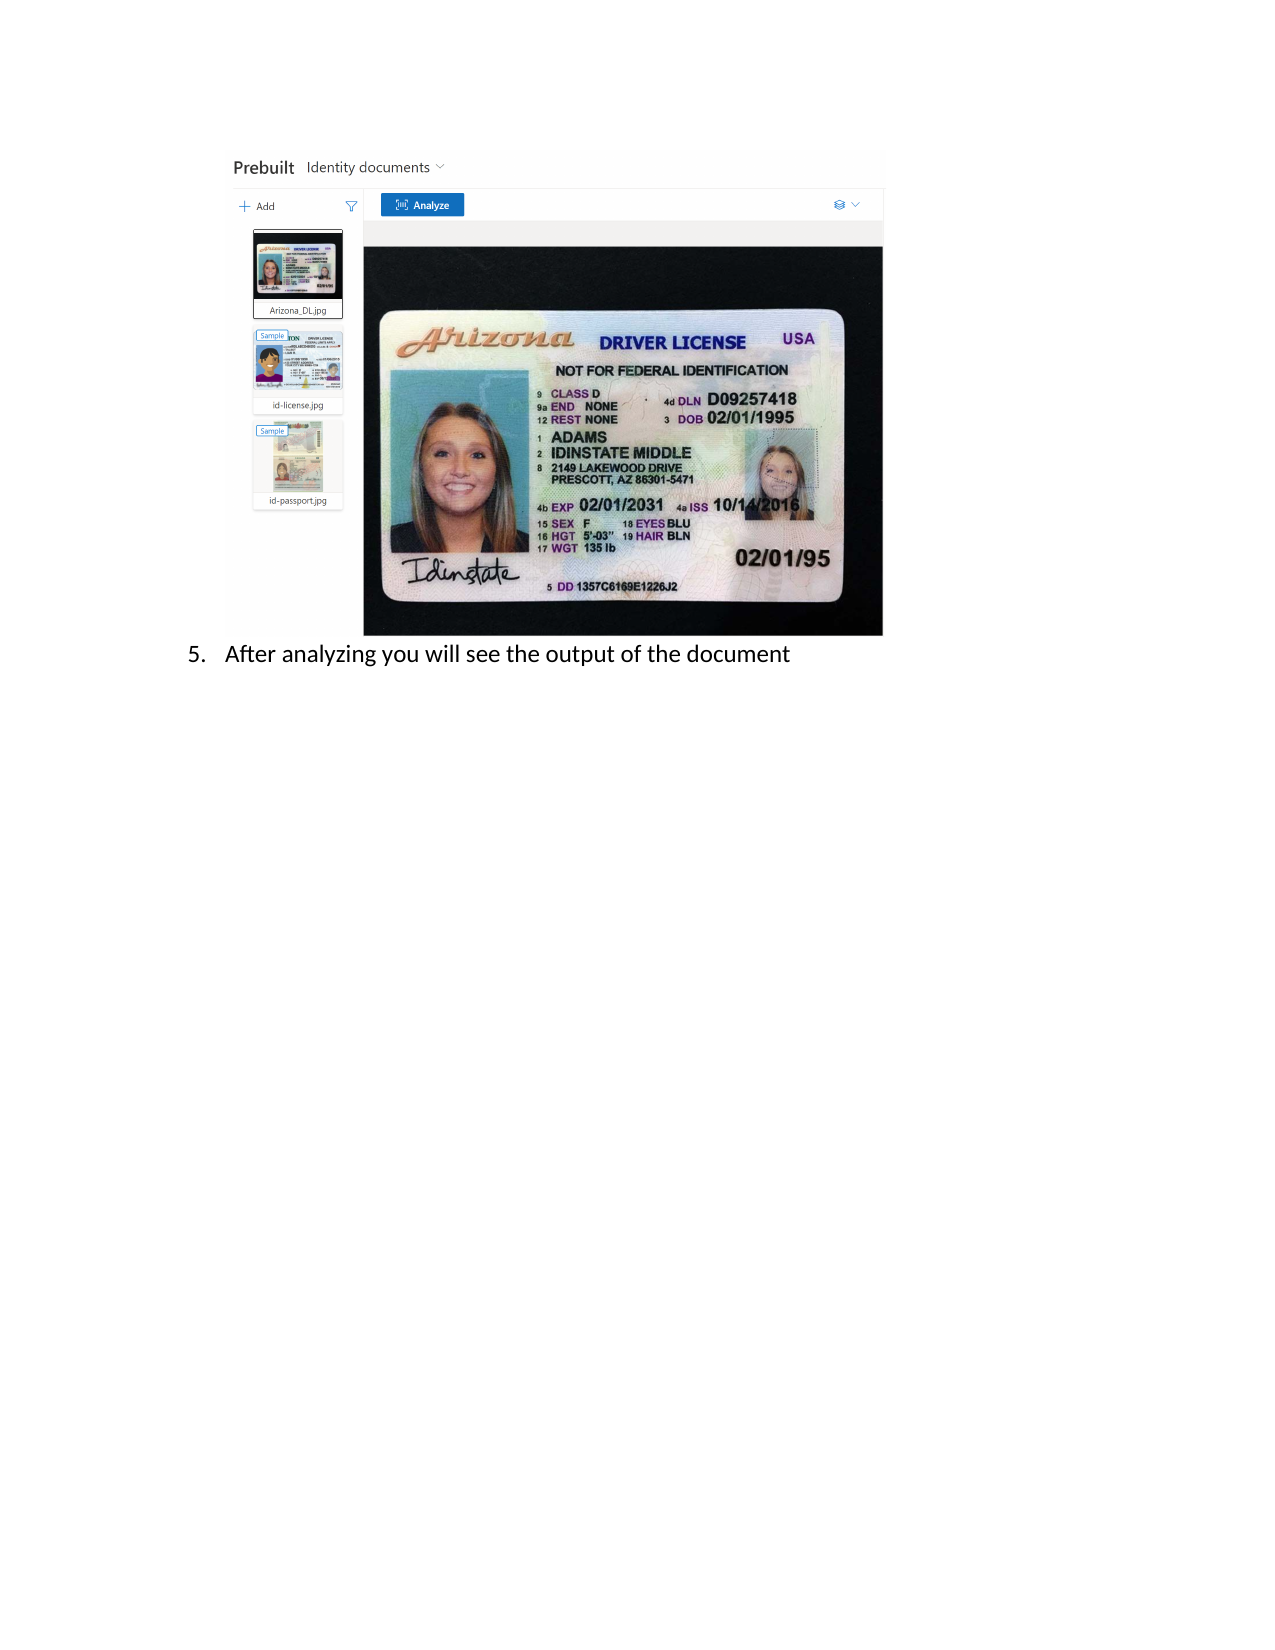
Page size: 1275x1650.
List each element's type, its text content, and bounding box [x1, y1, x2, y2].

picture [225, 150, 887, 637]
list After analyzing you will see the output of the document [187, 638, 1125, 669]
